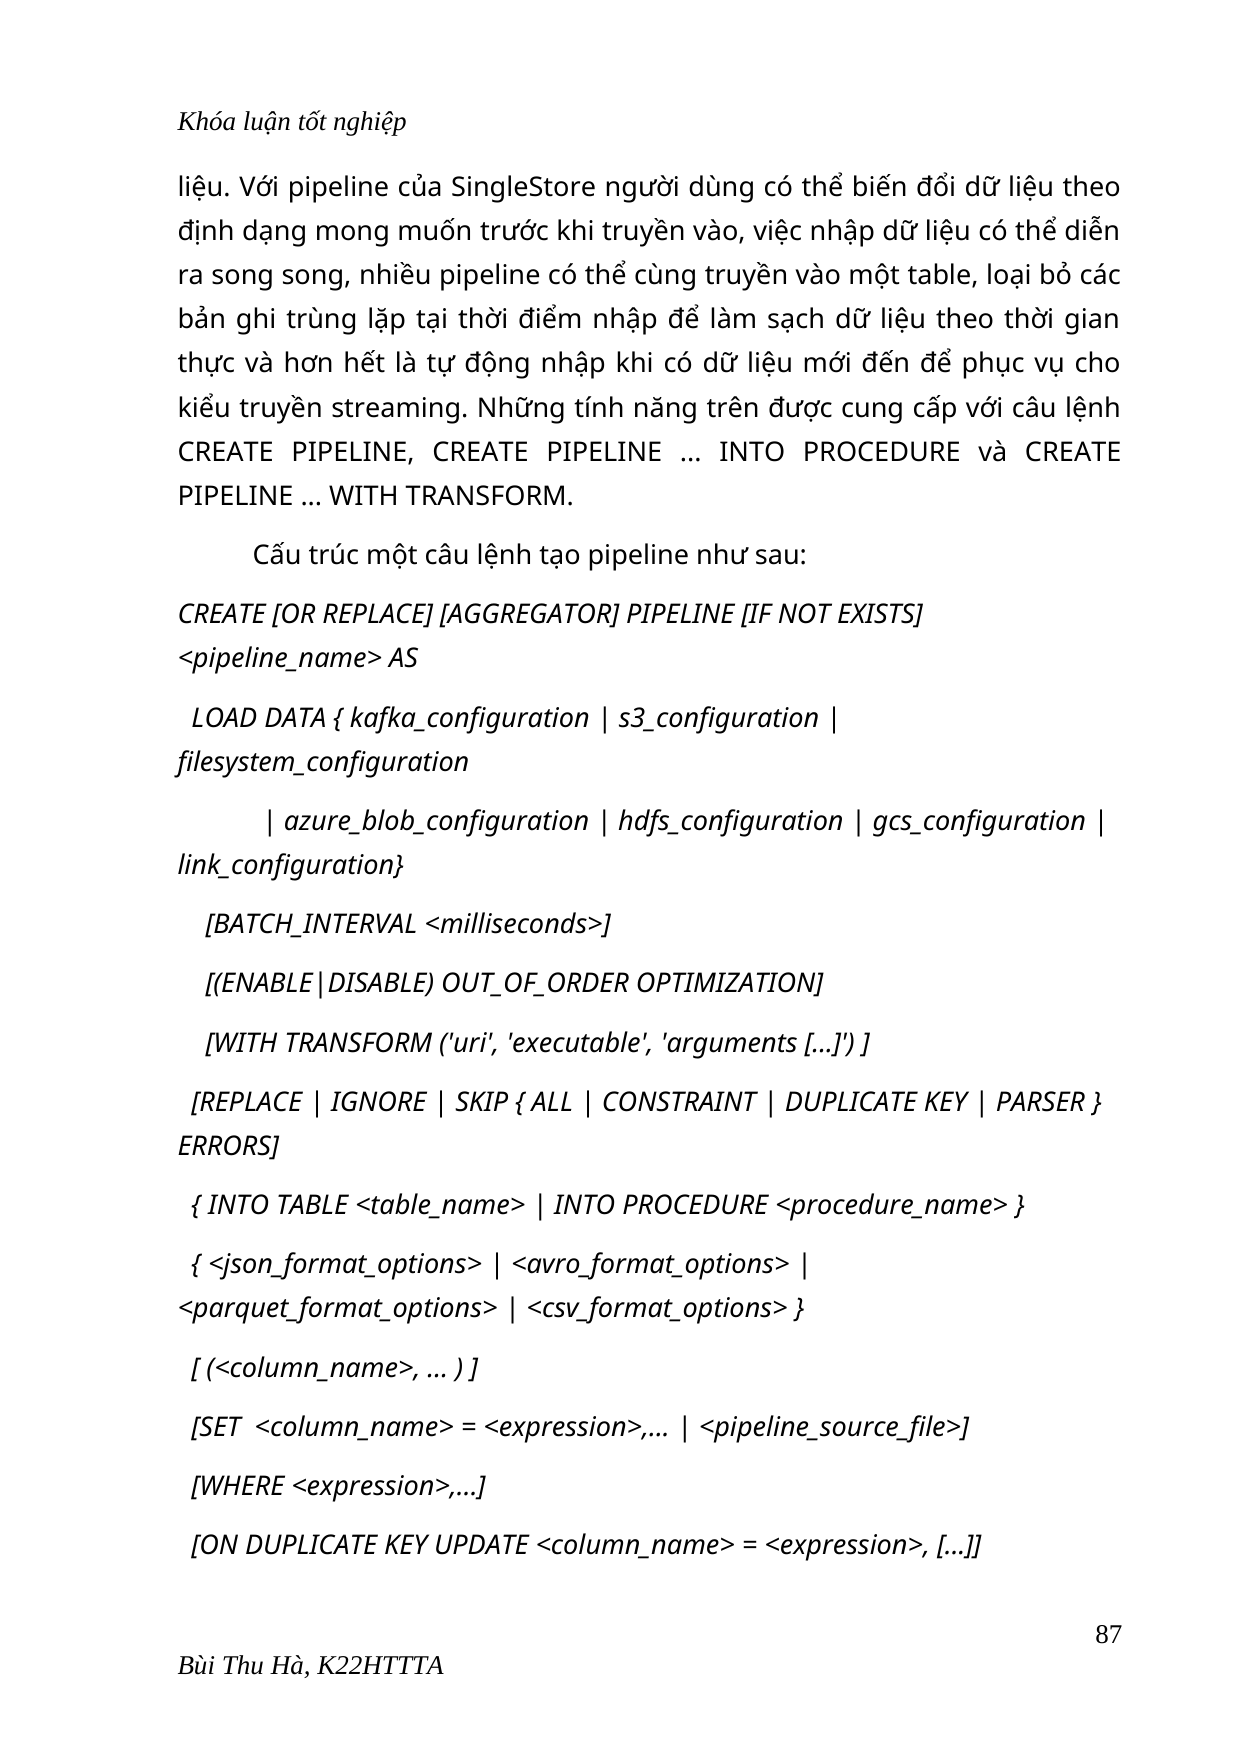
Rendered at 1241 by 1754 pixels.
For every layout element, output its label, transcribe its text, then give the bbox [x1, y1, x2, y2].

text [WHERE <expression>,...] [177, 1466, 1122, 1503]
text [BATCH_INTERVAL <milliseconds>] [177, 905, 1122, 942]
text [WITH TRANSFORM ('uri', 'executable', 'arguments [...]') ] [177, 1023, 1122, 1060]
text LOAD DATA { kafka_configuration | s3_configuration | filesystem_configuration [177, 698, 1122, 779]
text | azure_blob_configuration | hdfs_configuration | gcs_configuration | link_configuration} [177, 801, 1122, 882]
text CREATE [OR REPLACE] [AGGREGATOR] PIPELINE [IF NOT EXISTS] <pipeline_name> AS [177, 595, 1122, 676]
text [(ENABLE|DISABLE) OUT_OF_ORDER OPTIMIZATION] [177, 964, 1122, 1001]
text Cấu trúc một câu lệnh tạo pipeline như sau: [177, 536, 1122, 572]
text { INTO TABLE <table_name> | INTO PROCEDURE <procedure_name> } [177, 1186, 1122, 1222]
text [ON DUPLICATE KEY UPDATE <column_name> = <expression>, [...]] [177, 1526, 1122, 1562]
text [177, 167, 1122, 513]
text [ (<column_name>, ... ) ] [177, 1348, 1122, 1385]
text { <json_format_options> | <avro_format_options> | <parquet_format_options> | <csv_format_options> } [177, 1245, 1122, 1326]
text [SET <column_name> = <expression>,... | <pipeline_source_file>] [177, 1407, 1122, 1444]
text [REPLACE | IGNORE | SKIP { ALL | CONSTRAINT | DUPLICATE KEY | PARSER } ERRORS] [177, 1082, 1122, 1163]
